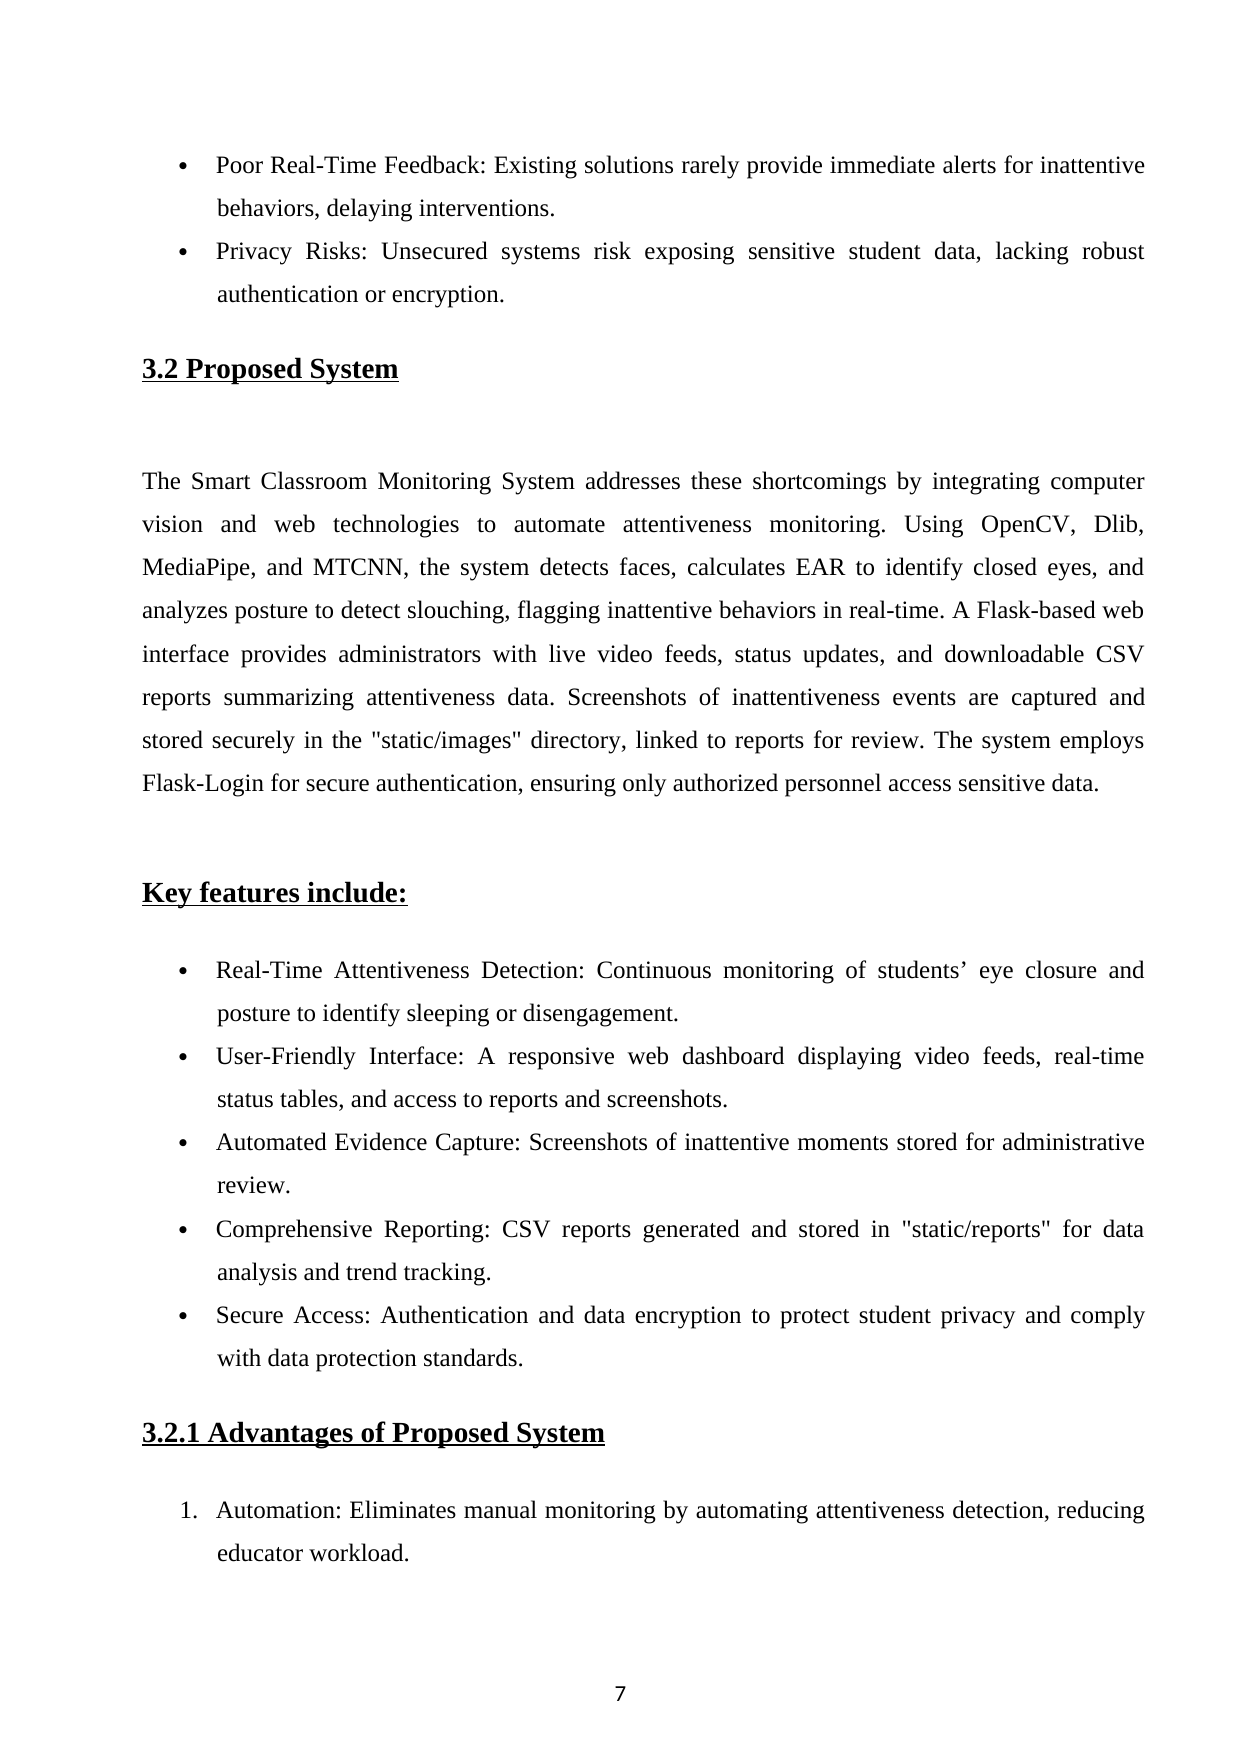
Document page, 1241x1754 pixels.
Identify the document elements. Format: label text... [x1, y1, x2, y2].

list Secure Access: Authentication and data encryption to protect student privacy and comply with data protection standards. [179, 1300, 1146, 1372]
text Key features include: [142, 876, 1146, 909]
list User-Friendly Interface: A responsive web dashboard displaying video feeds, real-time status tables, and access to reports and screenshots. [179, 1041, 1146, 1113]
list Automation: Eliminates manual monitoring by automating attentiveness detection, reducing educator workload. [179, 1495, 1146, 1567]
subtitle 3.2.1 Advantages of Proposed System [142, 1415, 1146, 1449]
list Automated Evidence Capture: Screenshots of inattentive moments stored for administrative review. [179, 1127, 1146, 1199]
list Comprehensive Reporting: CSV reports generated and stored in "static/reports" for data analysis and trend tracking. [179, 1214, 1146, 1286]
list Privacy Risks: Unsecured systems risk exposing sensitive student data, lacking robust authentication or encryption. [179, 236, 1146, 308]
subtitle 3.2 Proposed System [142, 352, 1146, 385]
text The Smart Classroom Monitoring System addresses these shortcomings by integrating computer vision and web technologies to automate attentiveness monitoring. Using OpenCV, Dlib, MediaPipe, and MTCNN, the system detects faces, calculates EAR to identify closed eyes, and analyzes posture to detect slouching, flagging inattentive behaviors in real-time. A Flask-based web interface provides administrators with live video feeds, status updates, and downloadable CSV reports summarizing attentiveness data. Screenshots of inattentiveness events are captured and stored securely in the "static/images" directory, linked to reports for review. The system employs Flask-Login for secure authentication, ensuring only authorized personnel access sensitive data. [142, 466, 1146, 797]
list Poor Real-Time Feedback: Existing solutions rarely provide immediate alerts for inattentive behaviors, delaying interventions. [179, 150, 1146, 222]
list Real-Time Attentiveness Detection: Continuous monitoring of students’ eye closure and posture to identify sleeping or disengagement. [179, 955, 1146, 1027]
